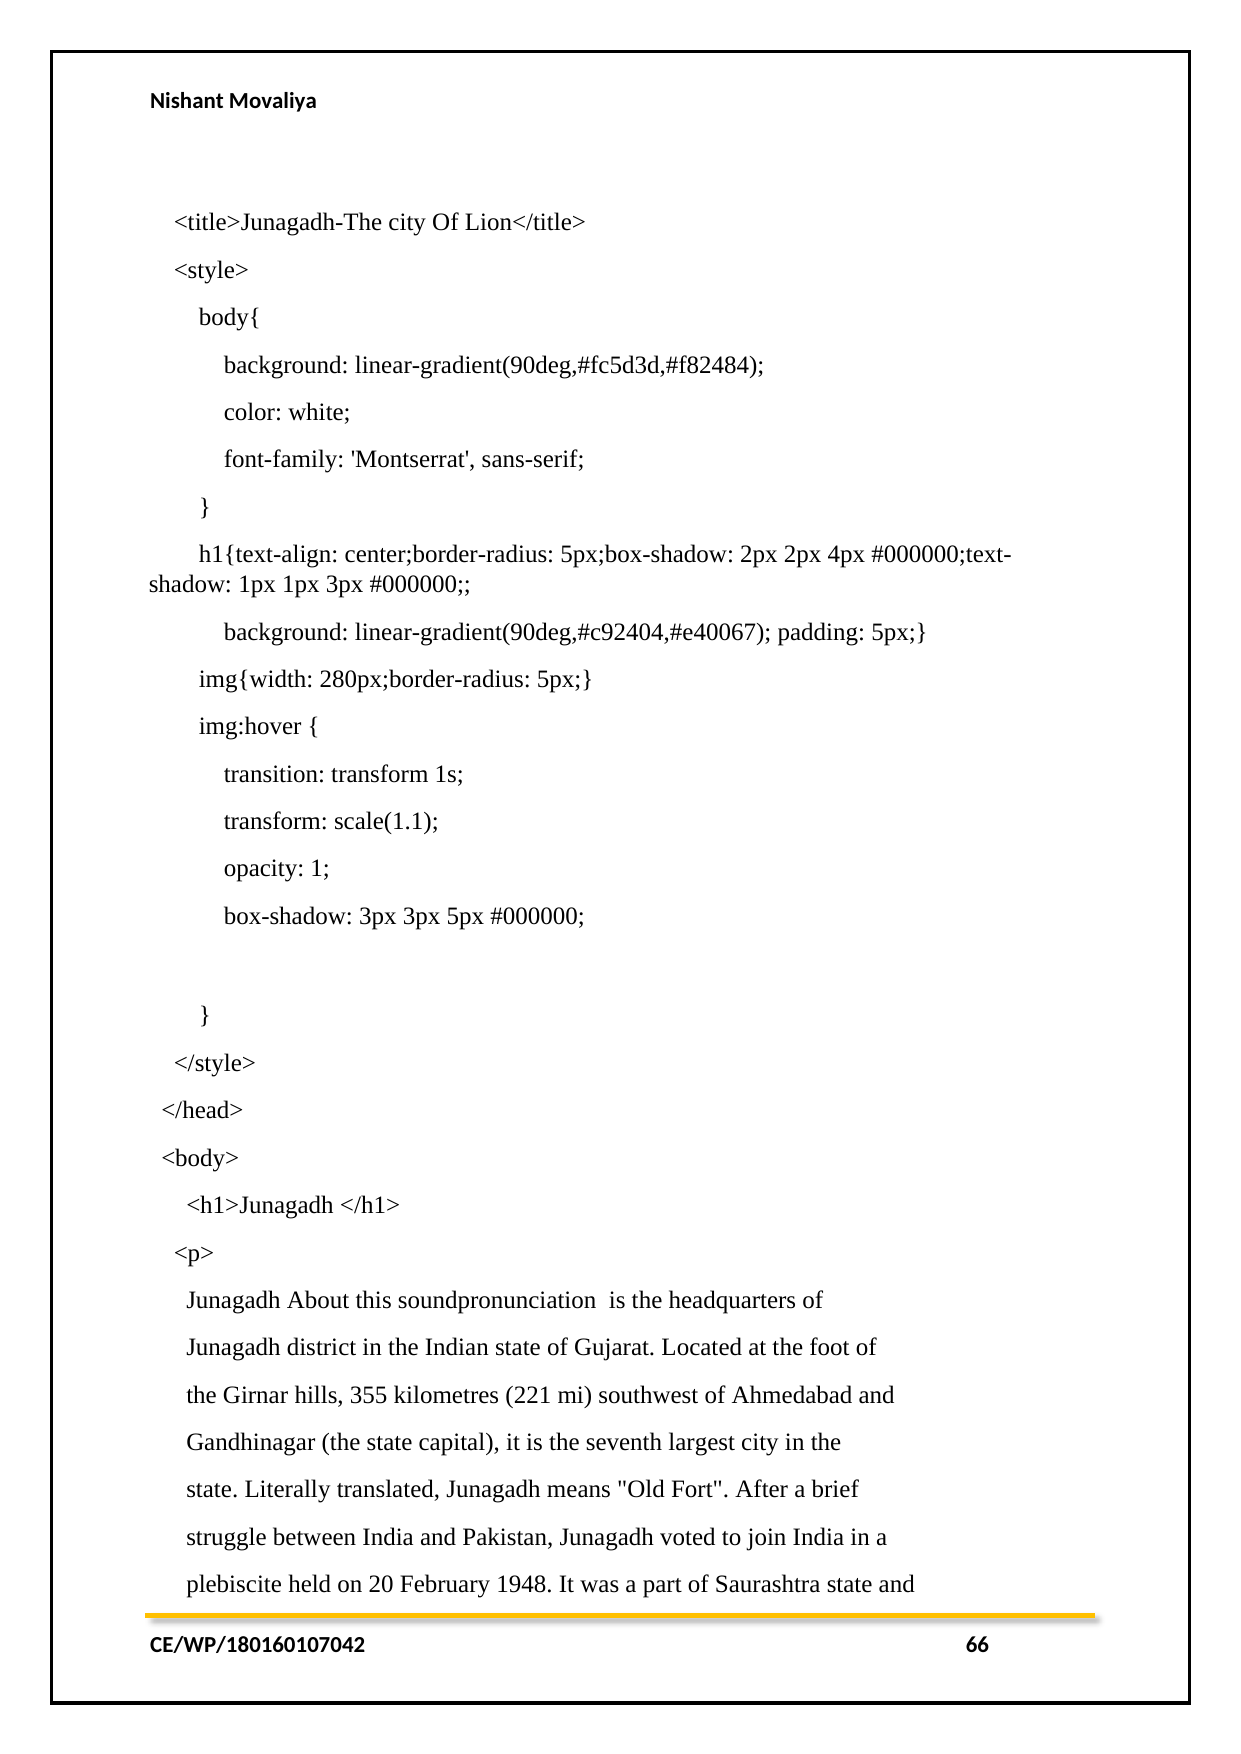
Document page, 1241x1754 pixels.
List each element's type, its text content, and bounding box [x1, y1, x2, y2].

text box-shadow: 3px 3px 5px #000000; [148, 901, 1076, 930]
text plebiscite held on 20 February 1948. It was a part of Saurashtra state and [148, 1569, 1076, 1598]
text img{width: 280px;border-radius: 5px;} [148, 664, 1076, 693]
text </style> [148, 1048, 1076, 1077]
text transform: scale(1.1); [148, 806, 1076, 835]
text <h1>Junagadh </h1> [148, 1190, 1076, 1219]
text state. Literally translated, Junagadh means "Old Fort". After a brief [148, 1474, 1076, 1503]
picture [141, 1608, 1109, 1632]
text h1{text-align: center;border-radius: 5px;box-shadow: 2px 2px 4px #000000;text-shadow: 1px 1px 3px #000000;; [148, 539, 1076, 598]
text font-family: 'Montserrat', sans-serif; [148, 444, 1076, 473]
text body{ [148, 302, 1076, 331]
text Junagadh About this soundpronunciation is the headquarters of [148, 1285, 1076, 1314]
text </head> [148, 1095, 1076, 1124]
text transition: transform 1s; [148, 759, 1076, 787]
text struggle between India and Pakistan, Junagadh voted to join India in a [148, 1522, 1076, 1551]
text color: white; [148, 397, 1076, 426]
text } [148, 492, 1076, 521]
text <title>Junagadh-The city Of Lion</title> [148, 207, 1076, 236]
text Gandhinagar (the state capital), it is the seventh largest city in the [148, 1427, 1076, 1456]
text <style> [148, 255, 1076, 284]
text Junagadh district in the Indian state of Gujarat. Located at the foot of [148, 1332, 1076, 1361]
text <body> [148, 1143, 1076, 1172]
text background: linear-gradient(90deg,#c92404,#e40067); padding: 5px;} [148, 617, 1076, 645]
text img:hover { [148, 711, 1076, 740]
text the Girnar hills, 355 kilometres (221 mi) southwest of Ahmedabad and [148, 1380, 1076, 1408]
text <p> [148, 1238, 1076, 1266]
text background: linear-gradient(90deg,#fc5d3d,#f82484); [148, 350, 1076, 378]
text } [148, 1001, 1076, 1029]
text opacity: 1; [148, 853, 1076, 882]
